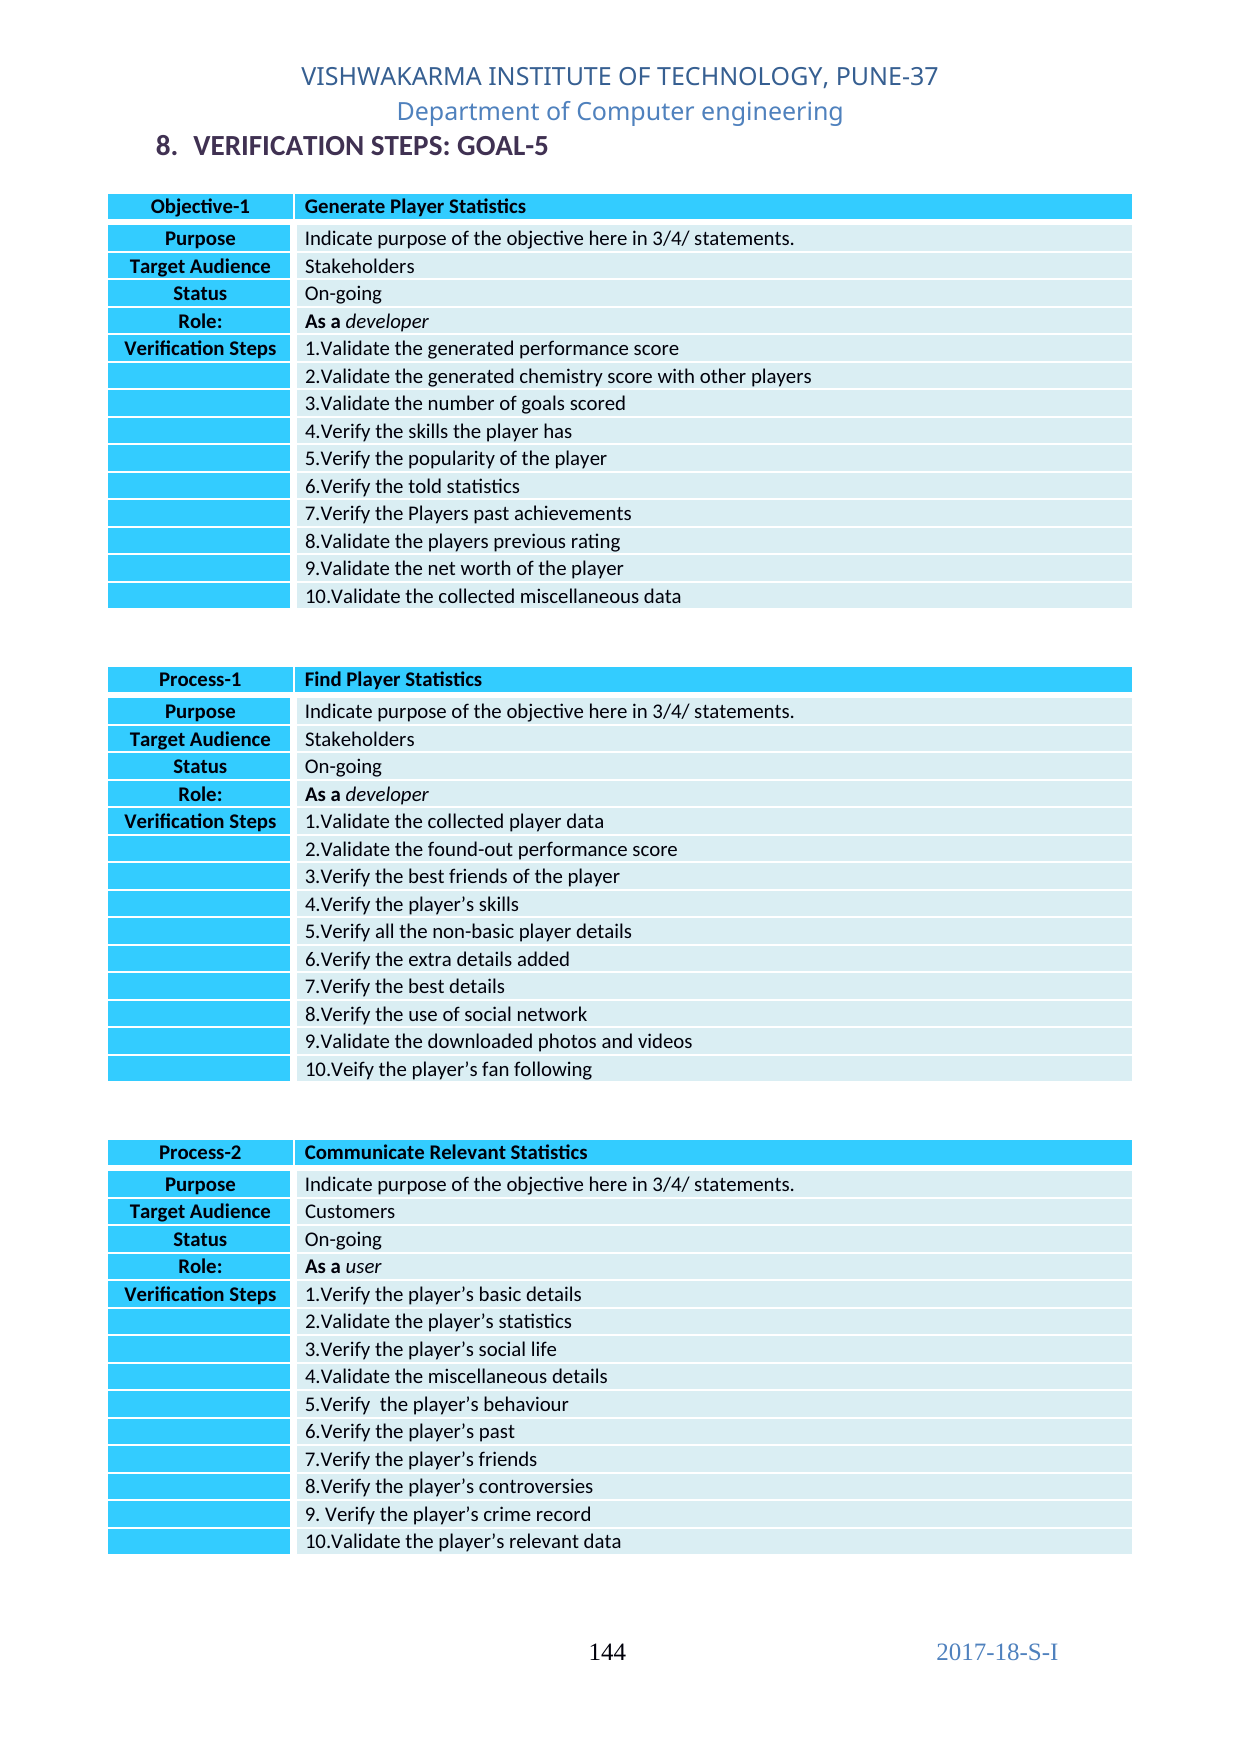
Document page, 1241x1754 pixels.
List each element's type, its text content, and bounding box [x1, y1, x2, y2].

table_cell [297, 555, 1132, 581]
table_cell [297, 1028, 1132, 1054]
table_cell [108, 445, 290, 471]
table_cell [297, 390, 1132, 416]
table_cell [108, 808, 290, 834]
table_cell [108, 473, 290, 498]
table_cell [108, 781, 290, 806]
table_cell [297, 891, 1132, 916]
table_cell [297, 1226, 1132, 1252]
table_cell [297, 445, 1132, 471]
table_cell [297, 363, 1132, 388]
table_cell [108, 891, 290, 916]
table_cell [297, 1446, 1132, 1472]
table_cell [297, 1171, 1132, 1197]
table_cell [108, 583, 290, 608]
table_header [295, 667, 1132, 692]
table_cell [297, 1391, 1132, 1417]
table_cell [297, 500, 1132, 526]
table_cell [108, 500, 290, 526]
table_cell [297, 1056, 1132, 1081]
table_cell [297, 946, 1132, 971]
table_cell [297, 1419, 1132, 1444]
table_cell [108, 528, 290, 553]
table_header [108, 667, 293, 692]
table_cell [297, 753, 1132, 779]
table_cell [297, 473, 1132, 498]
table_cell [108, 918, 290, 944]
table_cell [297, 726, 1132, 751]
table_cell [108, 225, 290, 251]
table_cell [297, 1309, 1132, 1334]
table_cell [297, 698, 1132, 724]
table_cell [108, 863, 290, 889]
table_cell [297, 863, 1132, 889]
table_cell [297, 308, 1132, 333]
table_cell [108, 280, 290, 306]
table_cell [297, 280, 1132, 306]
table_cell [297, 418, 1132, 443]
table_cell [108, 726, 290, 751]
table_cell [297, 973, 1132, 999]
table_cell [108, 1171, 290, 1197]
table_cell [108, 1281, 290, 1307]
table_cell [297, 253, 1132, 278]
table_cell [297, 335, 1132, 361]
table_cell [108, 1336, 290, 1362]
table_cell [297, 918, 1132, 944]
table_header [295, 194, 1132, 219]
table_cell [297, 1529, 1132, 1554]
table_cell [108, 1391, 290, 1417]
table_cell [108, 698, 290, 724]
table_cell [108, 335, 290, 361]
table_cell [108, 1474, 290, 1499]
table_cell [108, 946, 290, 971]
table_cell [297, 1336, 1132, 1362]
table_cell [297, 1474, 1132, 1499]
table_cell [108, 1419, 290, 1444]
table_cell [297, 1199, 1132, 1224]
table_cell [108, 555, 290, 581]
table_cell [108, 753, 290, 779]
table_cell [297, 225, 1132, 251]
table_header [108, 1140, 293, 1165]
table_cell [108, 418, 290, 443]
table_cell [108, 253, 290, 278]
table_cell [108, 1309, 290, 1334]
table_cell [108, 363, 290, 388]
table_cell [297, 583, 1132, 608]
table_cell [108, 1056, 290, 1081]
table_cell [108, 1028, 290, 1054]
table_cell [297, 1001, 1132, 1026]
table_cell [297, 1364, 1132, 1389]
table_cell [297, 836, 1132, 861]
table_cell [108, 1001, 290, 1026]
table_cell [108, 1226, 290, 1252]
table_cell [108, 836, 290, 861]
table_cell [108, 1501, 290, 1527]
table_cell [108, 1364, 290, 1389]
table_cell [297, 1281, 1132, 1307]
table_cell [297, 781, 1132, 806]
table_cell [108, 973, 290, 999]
subtitle VERIFICATION STEPS: GOAL-5 [156, 127, 1122, 163]
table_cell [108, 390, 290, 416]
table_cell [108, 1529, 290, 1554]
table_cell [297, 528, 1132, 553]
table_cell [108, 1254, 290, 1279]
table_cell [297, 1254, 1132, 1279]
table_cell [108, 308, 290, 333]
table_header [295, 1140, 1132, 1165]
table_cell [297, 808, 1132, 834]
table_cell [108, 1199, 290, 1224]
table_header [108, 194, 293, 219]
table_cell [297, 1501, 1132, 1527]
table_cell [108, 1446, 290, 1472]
